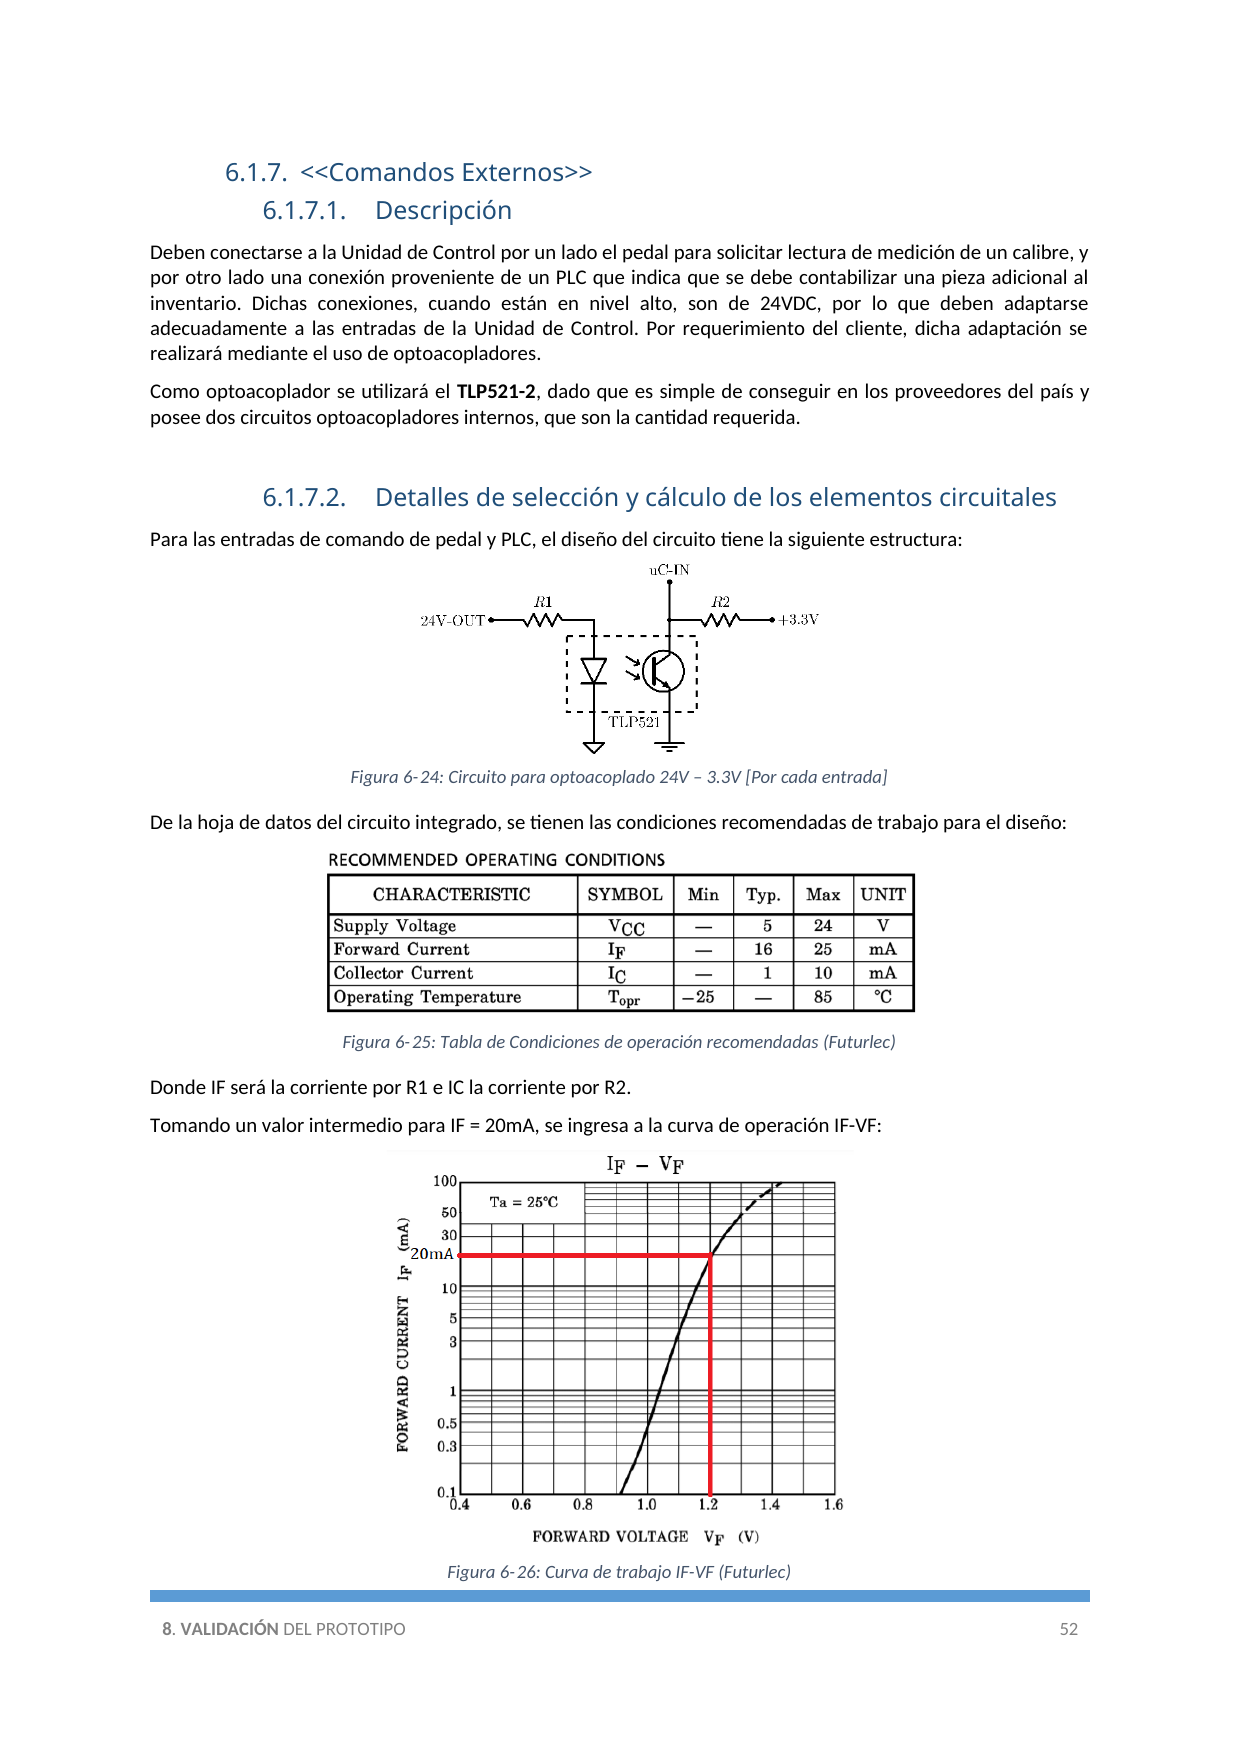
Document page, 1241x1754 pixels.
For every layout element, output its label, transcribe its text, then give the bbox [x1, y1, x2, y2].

picture [319, 847, 921, 1018]
picture [421, 564, 819, 754]
text Como optoacoplador se utilizará el TLP521-2, dado que es simple de conseguir en los proveedores del país y posee dos circuitos optoacopladores internos, que son la cantidad requerida. [150, 378, 1090, 429]
text Tomando un valor intermedio para IF = 20mA, se ingresa a la curva de operación IF-VF: [150, 1112, 1090, 1137]
text Deben conectarse a la Unidad de Control por un lado el pedal para solicitar lectura de medición de un calibre, y por otro lado una conexión proveniente de un PLC que indica que se debe contabilizar una pieza adicional al inventario. Dichas conexiones, cuando están en nivel alto, son de 24VDC, por lo que deben adaptarse adecuadamente a las entradas de la Unidad de Control. Por requerimiento del cliente, dicha adaptación se realizará mediante el uso de optoacopladores. [150, 239, 1090, 366]
text Donde IF será la corriente por R1 e IC la corriente por R2. [150, 1074, 1090, 1099]
subtitle Descripción [262, 192, 1090, 226]
text De la hoja de datos del circuito integrado, se tienen las condiciones recomendadas de trabajo para el diseño: [150, 809, 1090, 835]
subtitle Detalles de selección y cálculo de los elementos circuitales [262, 480, 1090, 514]
subtitle <<Comandos Externos>> [225, 154, 1090, 188]
picture [386, 1150, 854, 1548]
text Para las entradas de comando de pedal y PLC, el diseño del circuito tiene la siguiente estructura: [150, 526, 1090, 552]
